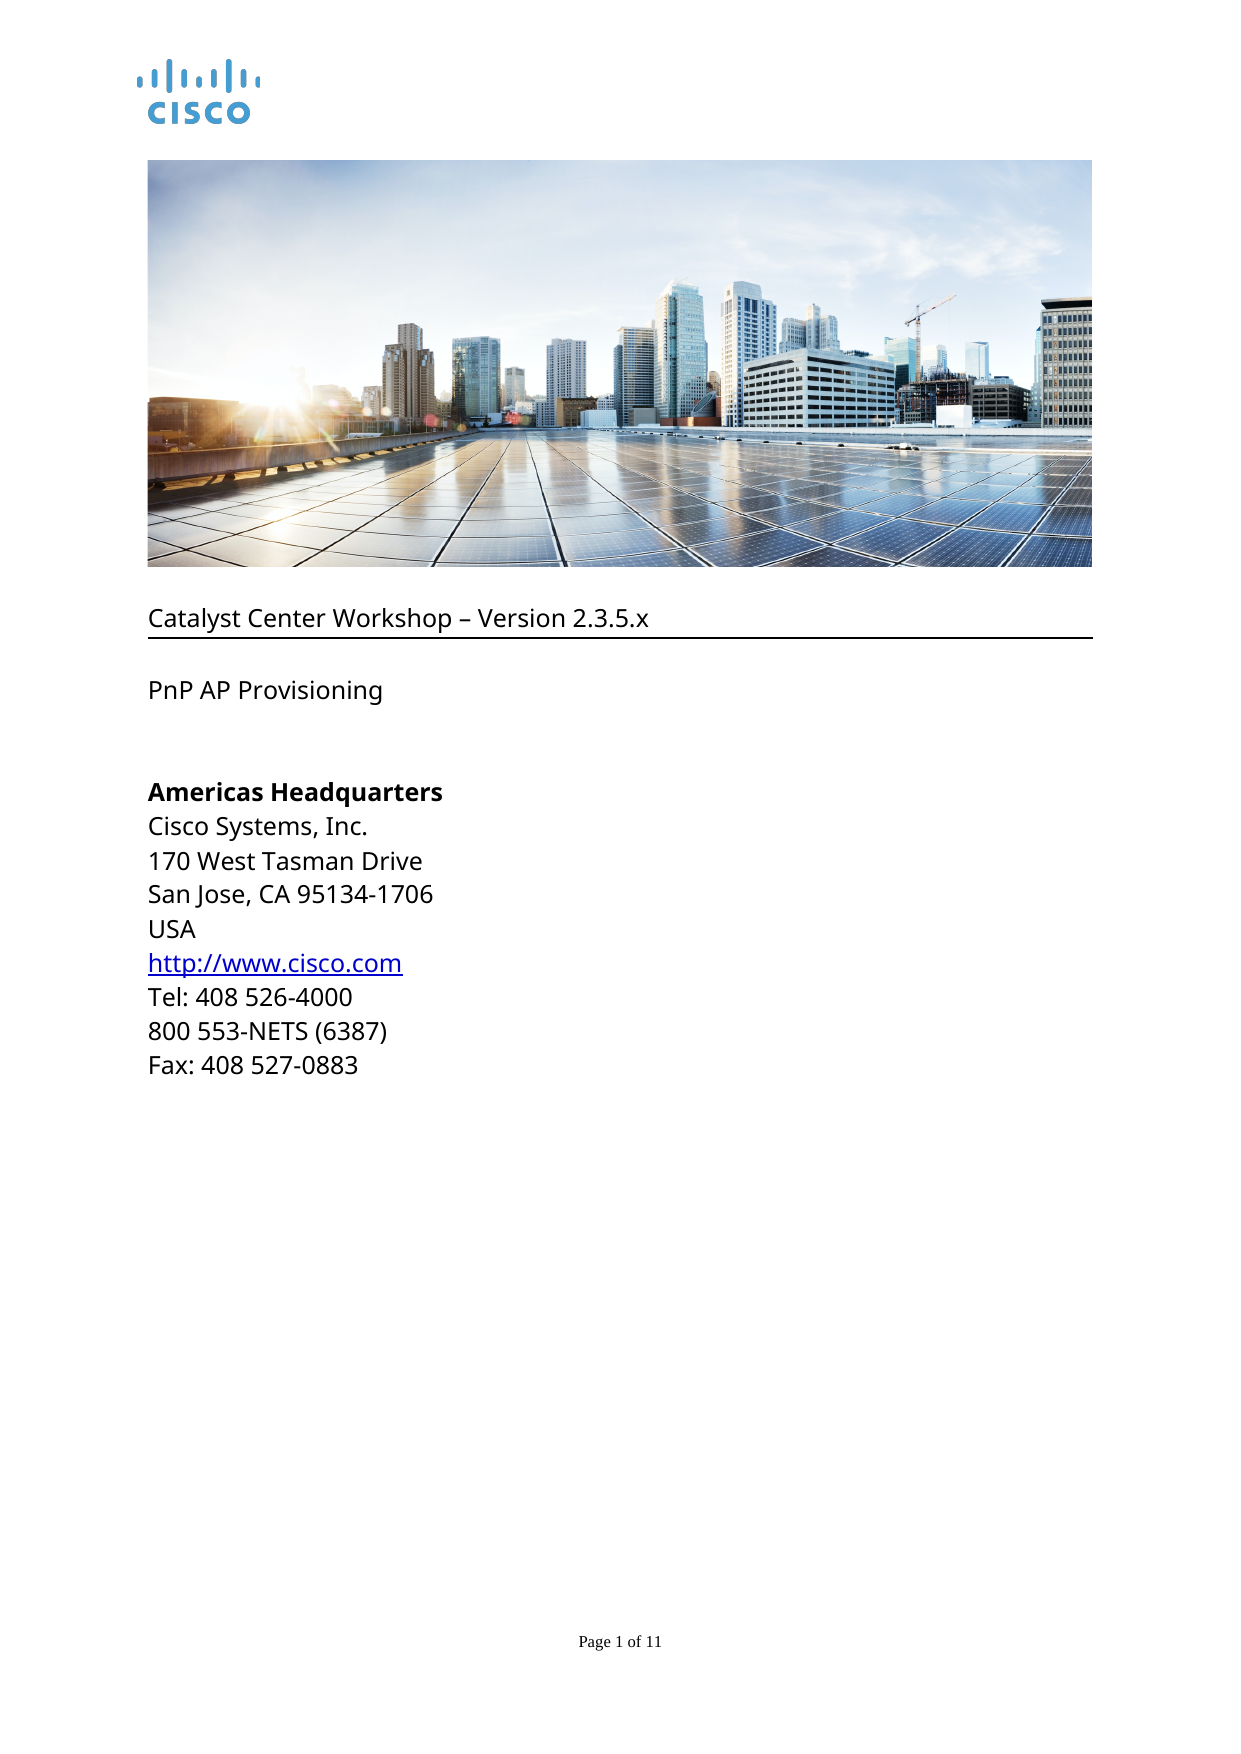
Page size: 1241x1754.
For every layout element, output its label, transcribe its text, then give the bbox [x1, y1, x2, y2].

text Americas Headquarters Cisco Systems, Inc. 170 West Tasman Drive San Jose, CA 95134-1706 USA http://www.cisco.com Tel: 408 526-4000 800 553-NETS (6387) Fax: 408 527-0883 [148, 775, 1093, 1082]
picture [147, 160, 1092, 567]
text Catalyst Center Workshop – Version 2.3.5.x [148, 601, 1093, 637]
picture [137, 59, 260, 124]
text PnP AP Provisioning [148, 673, 1093, 707]
